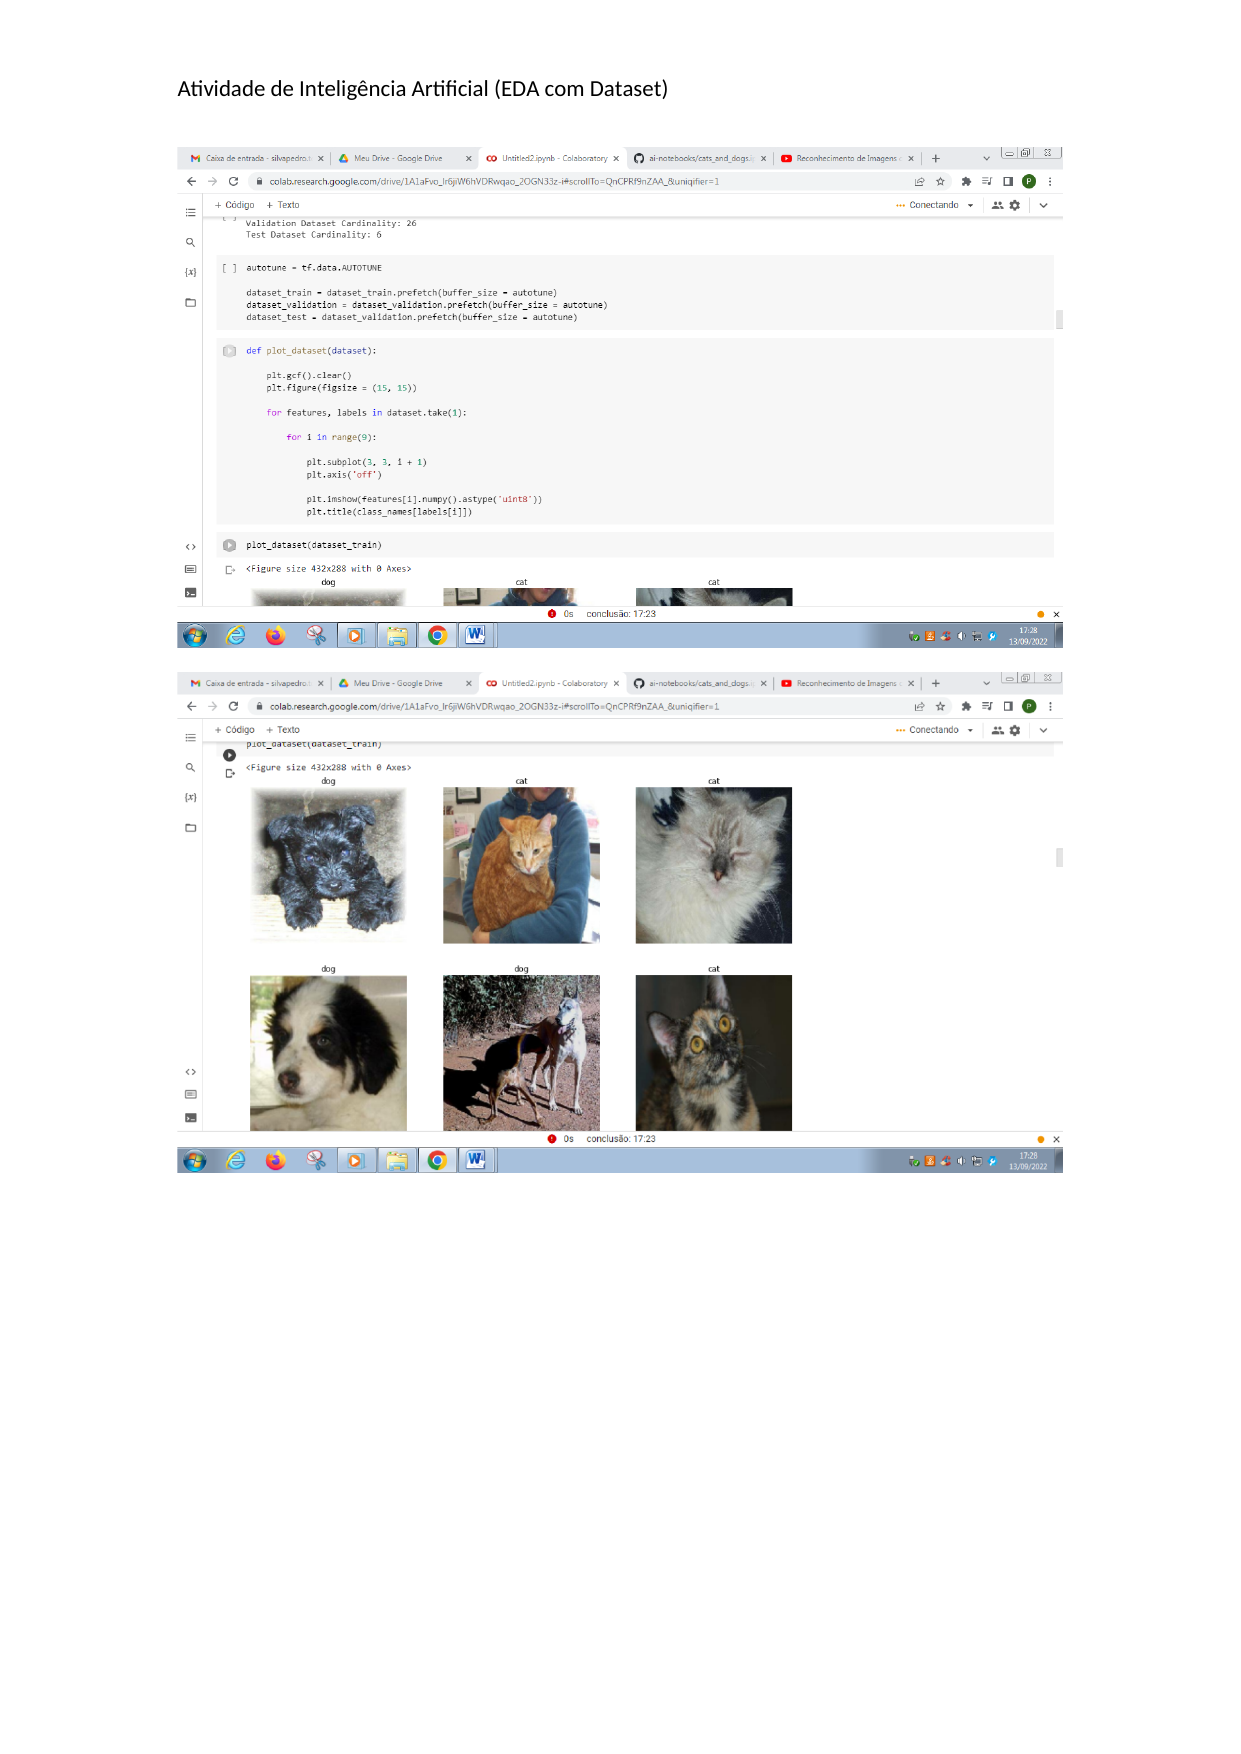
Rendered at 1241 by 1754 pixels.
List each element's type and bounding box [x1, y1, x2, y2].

picture [177, 672, 1063, 1173]
picture [177, 147, 1063, 648]
